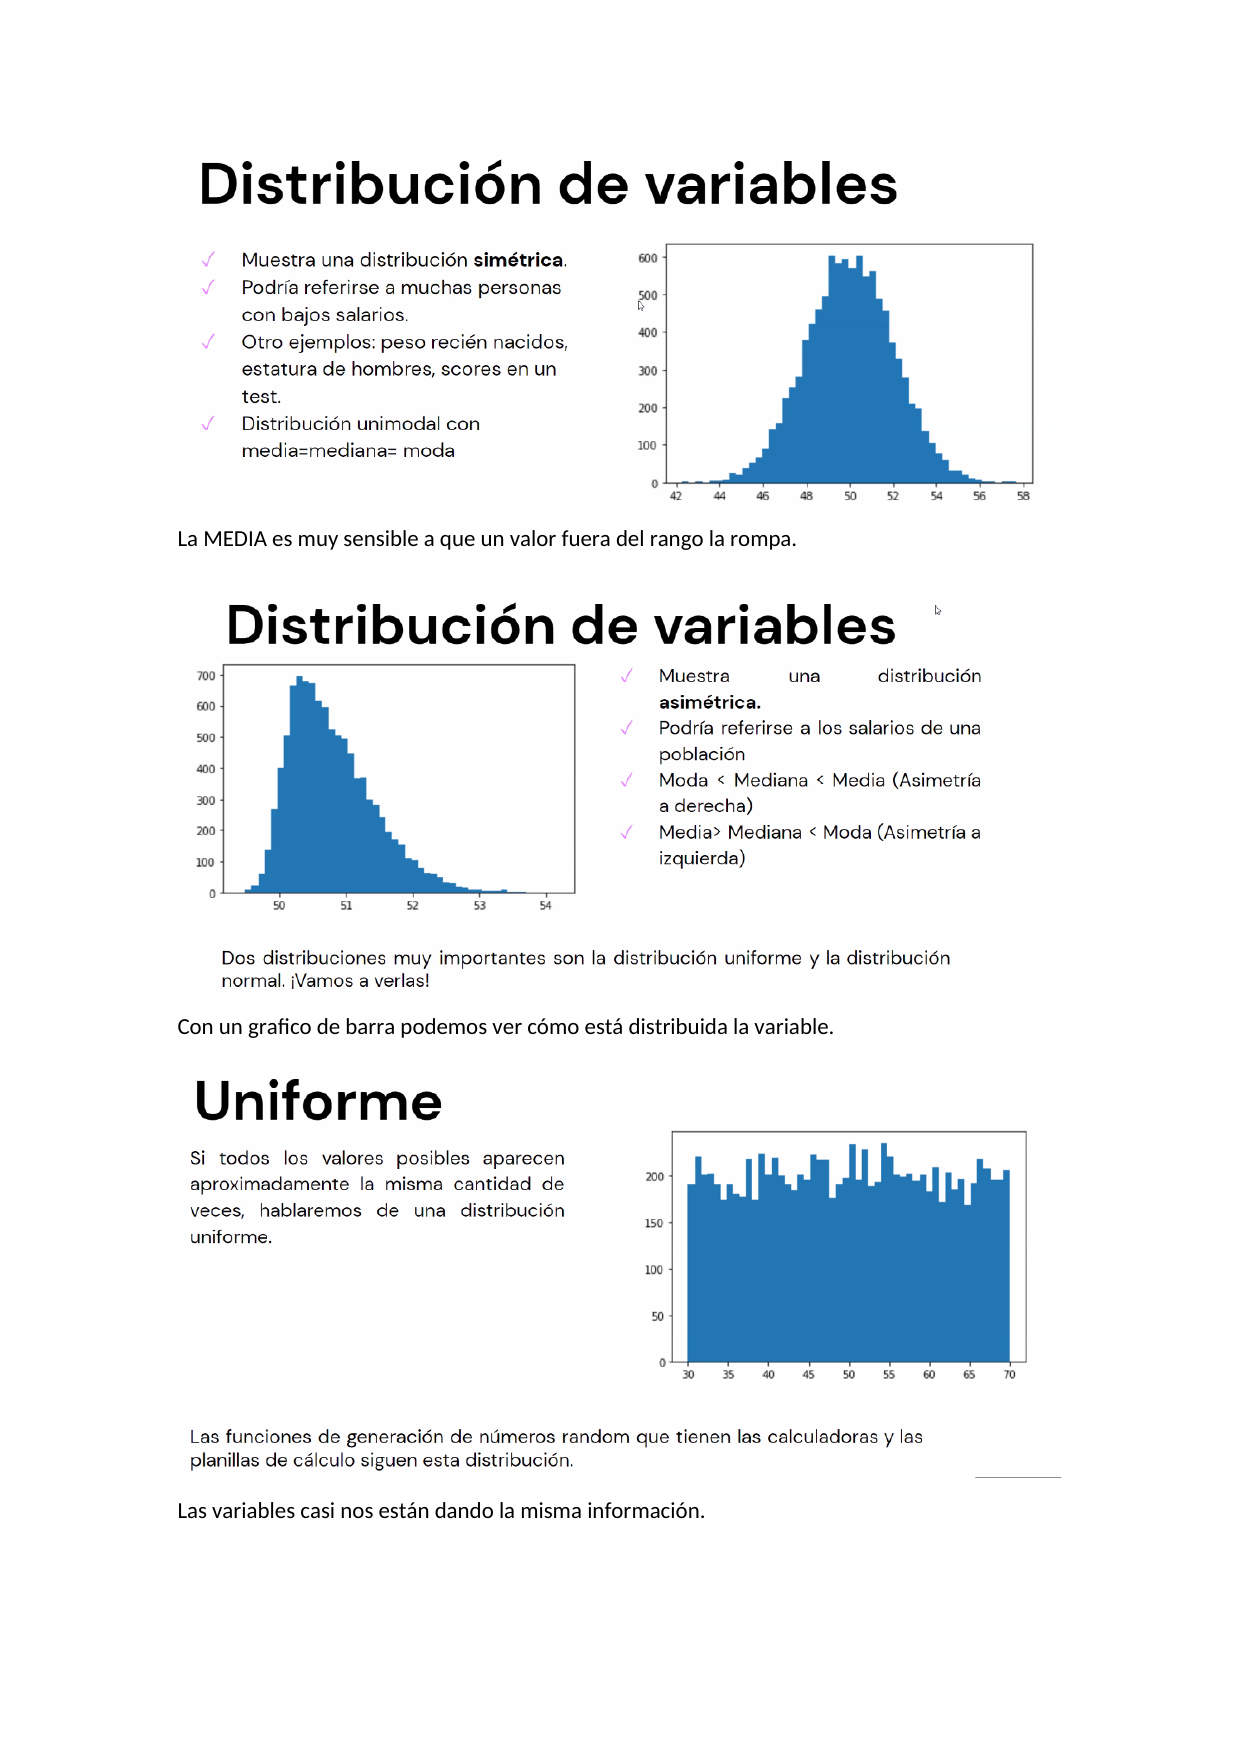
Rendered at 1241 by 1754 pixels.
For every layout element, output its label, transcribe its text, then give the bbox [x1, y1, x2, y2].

picture [177, 1058, 1062, 1478]
text Con un grafico de barra podemos ver cómo está distribuida la variable. [177, 1012, 1063, 1040]
picture [177, 571, 1062, 993]
text La MEDIA es muy sensible a que un valor fuera del rango la rompa. [177, 524, 1063, 552]
picture [177, 147, 1062, 506]
text Las variables casi nos están dando la misma información. [177, 1496, 1063, 1524]
